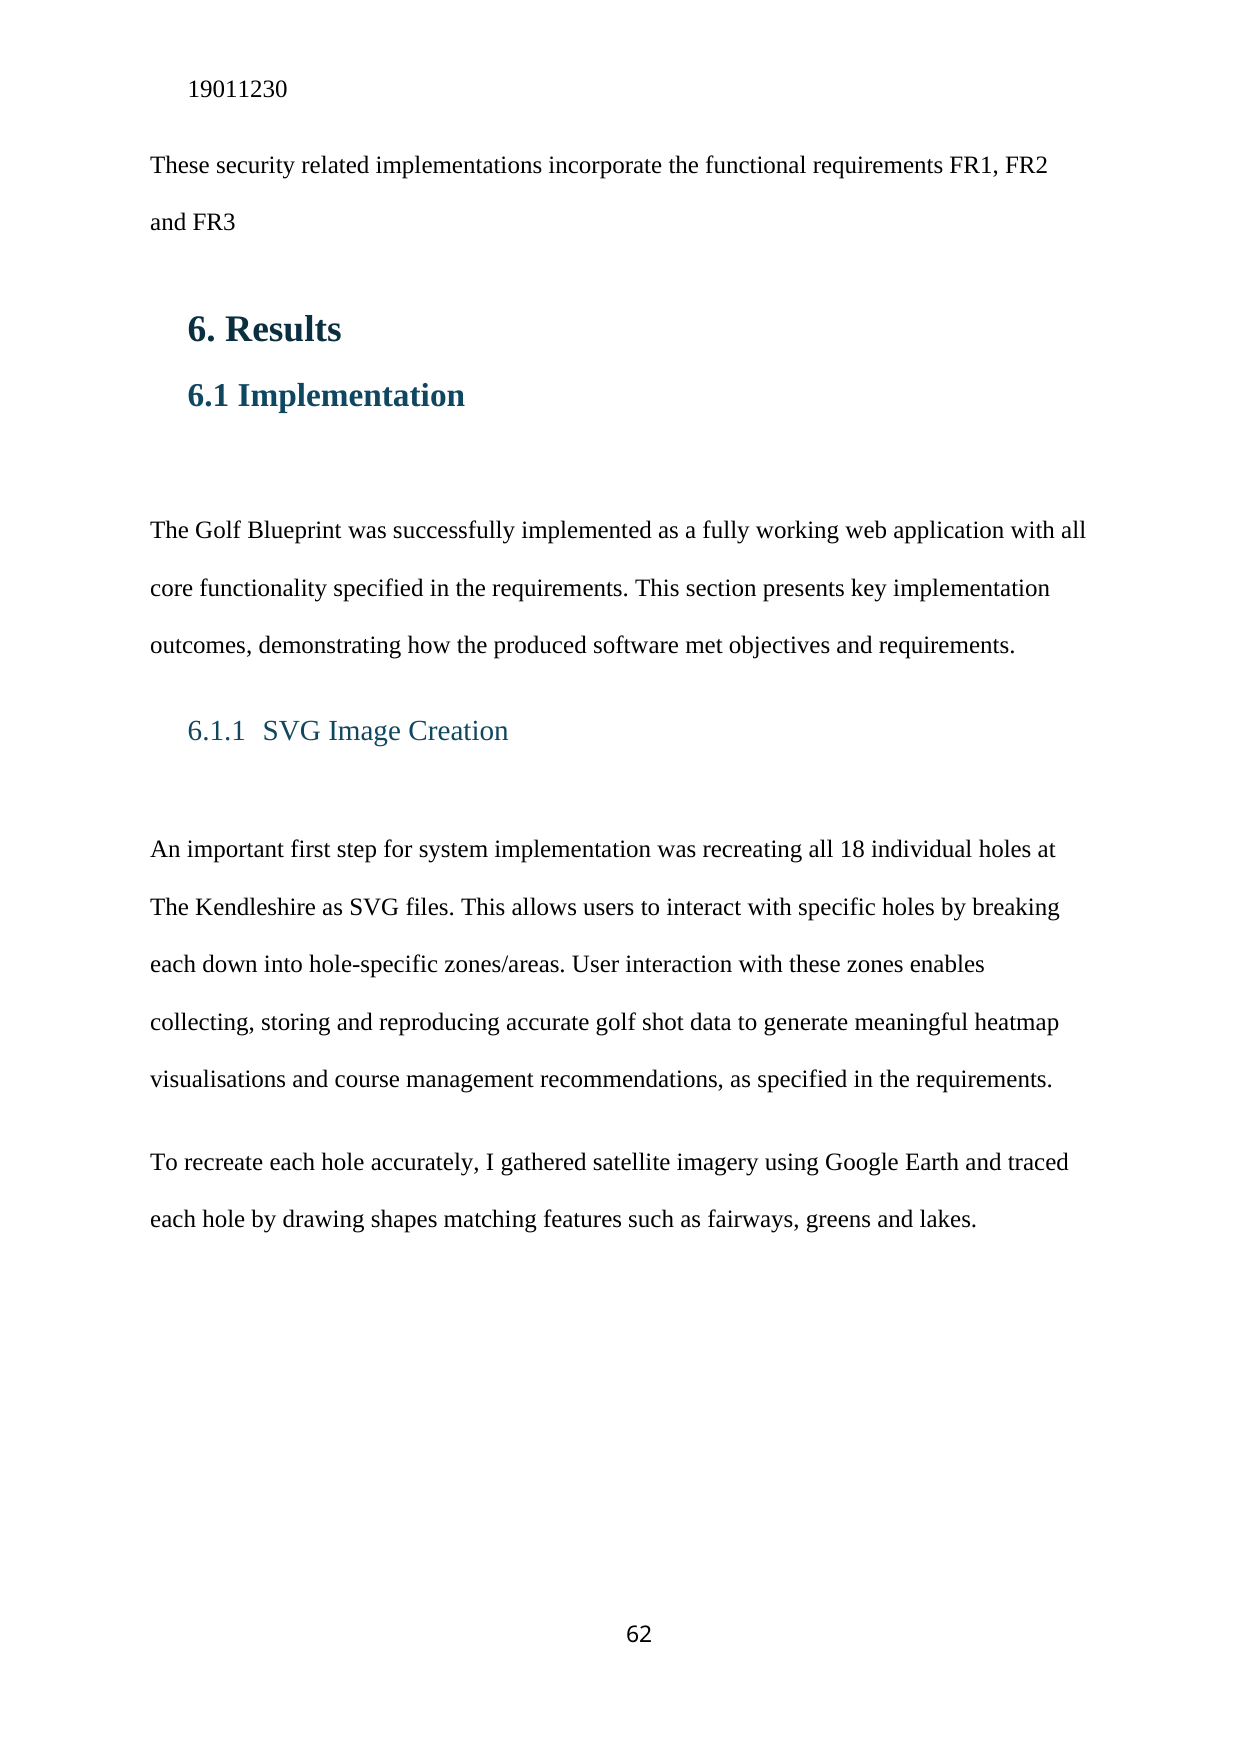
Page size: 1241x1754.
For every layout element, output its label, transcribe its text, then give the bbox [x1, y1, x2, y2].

text The Golf Blueprint was successfully implemented as a fully working web application with all core functionality specified in the requirements. This section presents key implementation outcomes, demonstrating how the produced software met objectives and requirements. [150, 516, 1090, 659]
subtitle 6.1 Implementation [150, 376, 1090, 414]
text An important first step for system implementation was recreating all 18 individual holes at The Kendleshire as SVG files. This allows users to interact with specific holes by breaking each down into hole-specific zones/areas. User interaction with these zones enables collecting, storing and reproducing accurate golf shot data to generate meaningful heatmap visualisations and course management recommendations, as specified in the requirements. [150, 834, 1090, 1093]
subtitle SVG Image Creation [187, 713, 1090, 747]
text To recreate each hole accurately, I gathered satellite imagery using Google Earth and traced each hole by drawing shapes matching features such as fairways, greens and lakes. [150, 1147, 1090, 1233]
text These security related implementations incorporate the functional requirements FR1, FR2 and FR3 [150, 150, 1090, 236]
subtitle Results [187, 307, 1090, 350]
